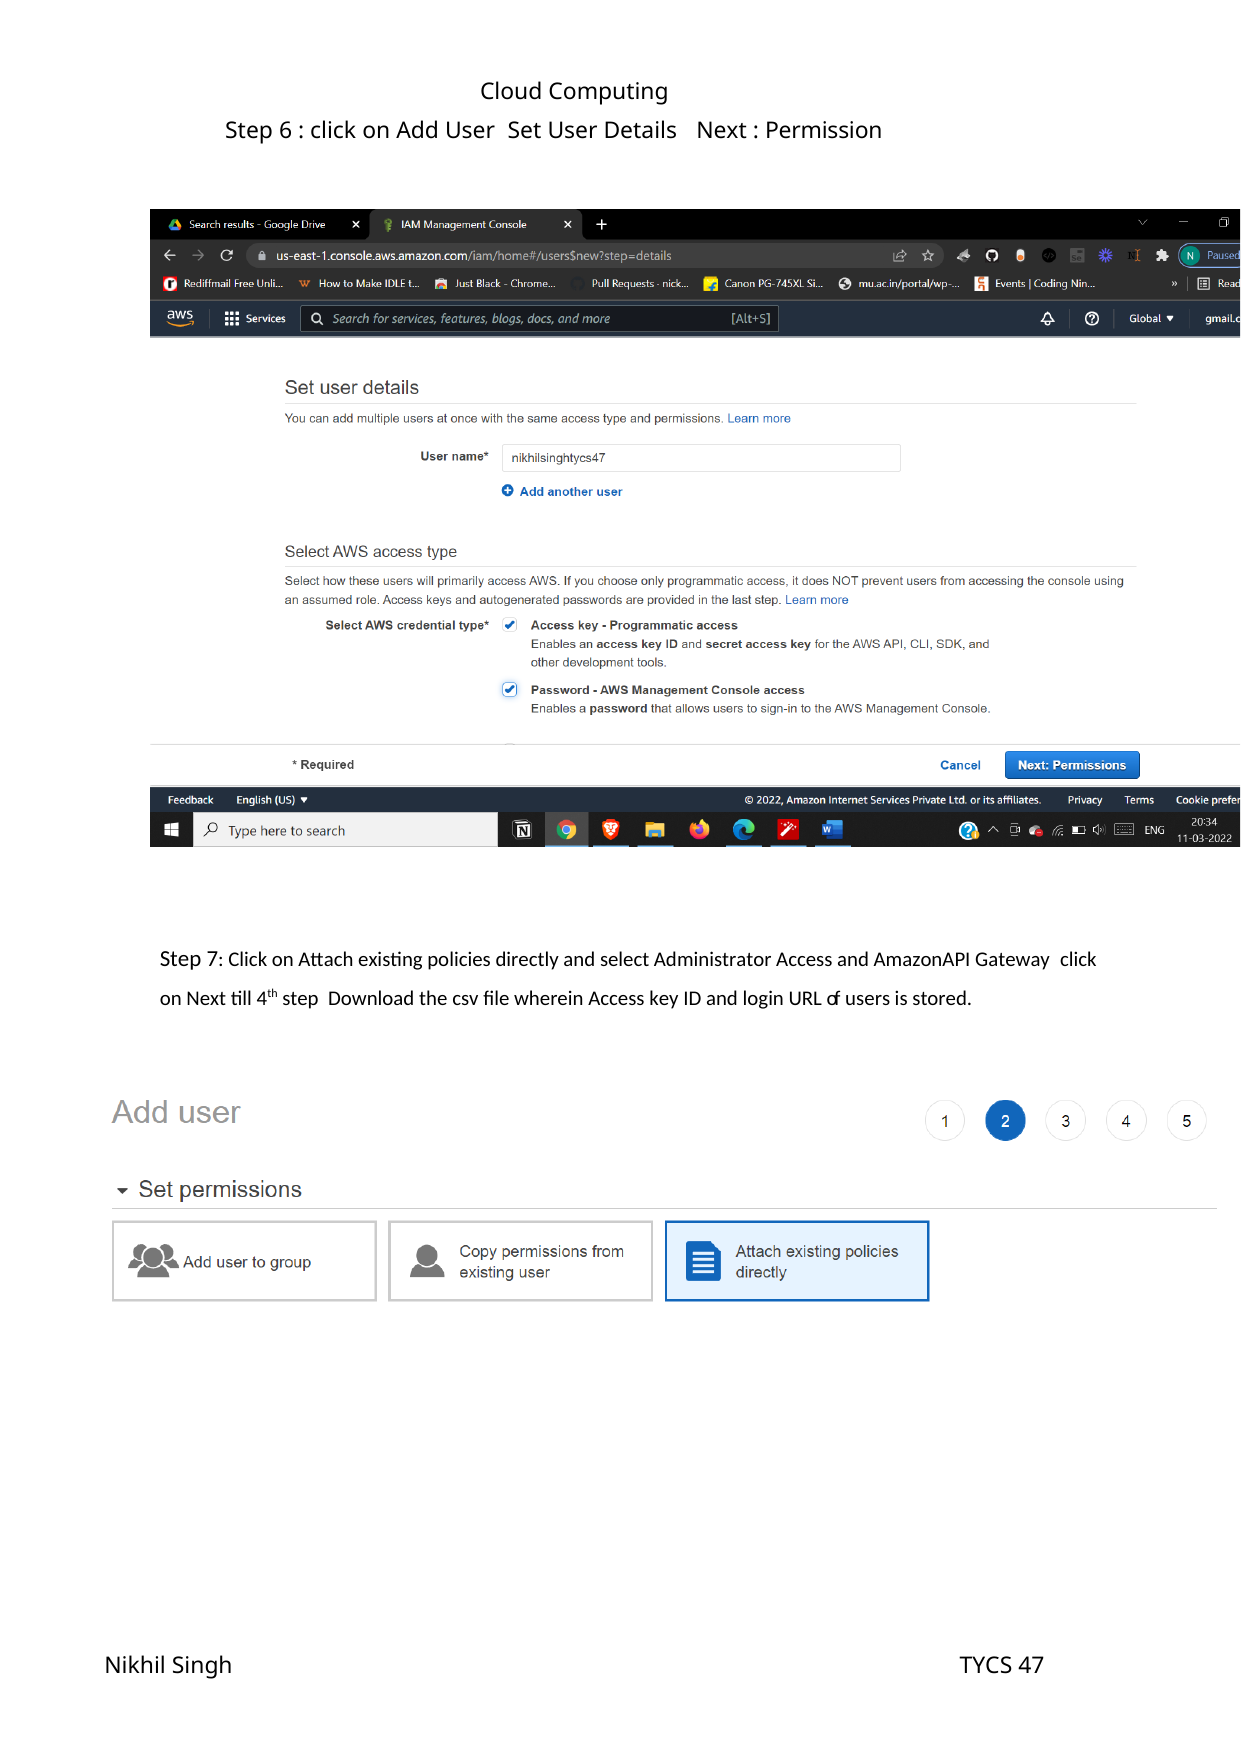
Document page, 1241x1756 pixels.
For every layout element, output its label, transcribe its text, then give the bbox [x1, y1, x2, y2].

text Step 6 : click on Add User Set User Details Next : Permission [225, 114, 1240, 145]
text Step 7: Click on Attach existing policies directly and select Administrator Access and AmazonAPI Gateway click on Next till 4th step Download the csv file wherein Access key ID and login URL of users is stored. [159, 944, 1114, 1011]
picture [104, 1094, 1240, 1312]
picture [150, 209, 1241, 847]
